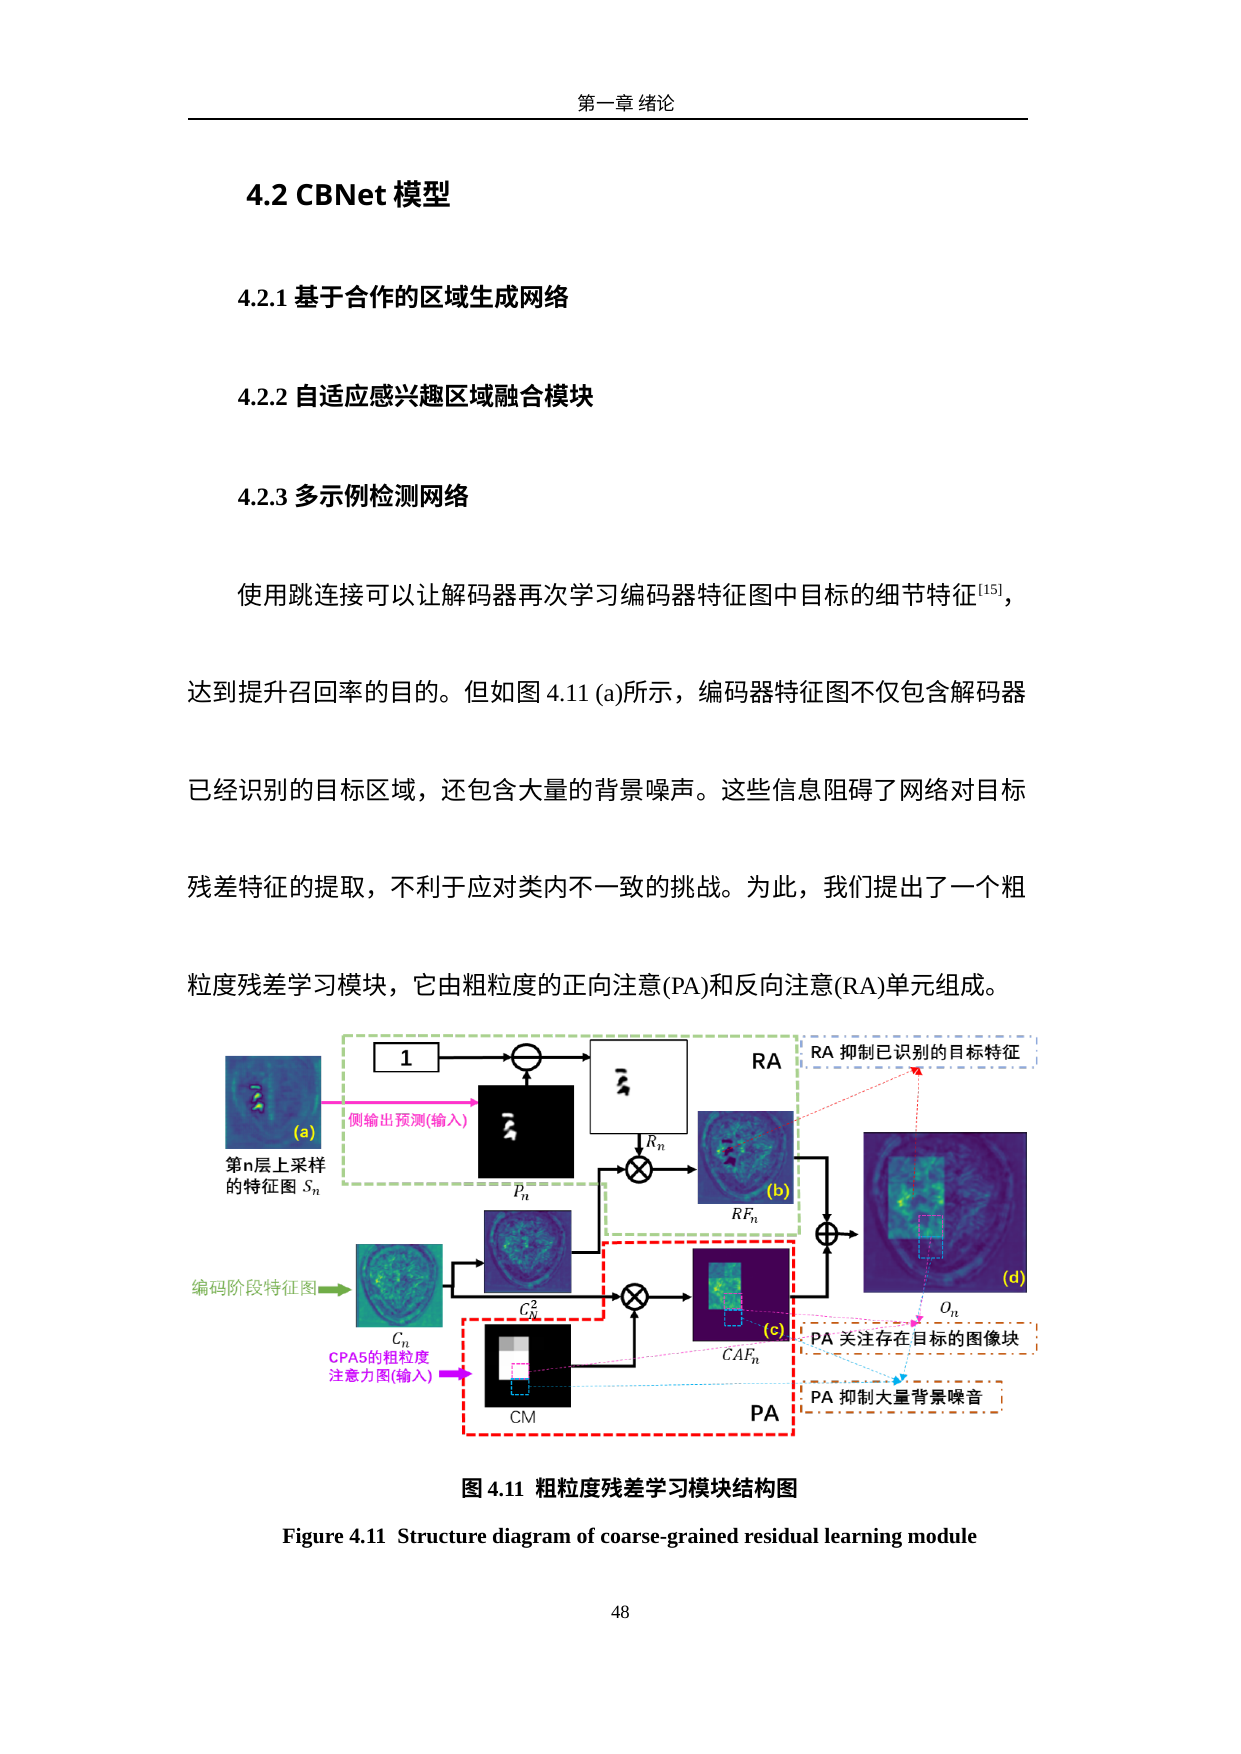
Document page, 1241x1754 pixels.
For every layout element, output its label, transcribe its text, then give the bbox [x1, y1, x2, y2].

subtitle 4.2 CBNet模型 [187, 160, 1028, 225]
subtitle 4.2.3 多示例检测网络 [187, 462, 1028, 527]
subtitle 4.2.1 基于合作的区域生成网络 [187, 263, 1028, 328]
subtitle 4.2.2 自适应感兴趣区域融合模块 [187, 362, 1028, 427]
picture [187, 1034, 1039, 1440]
